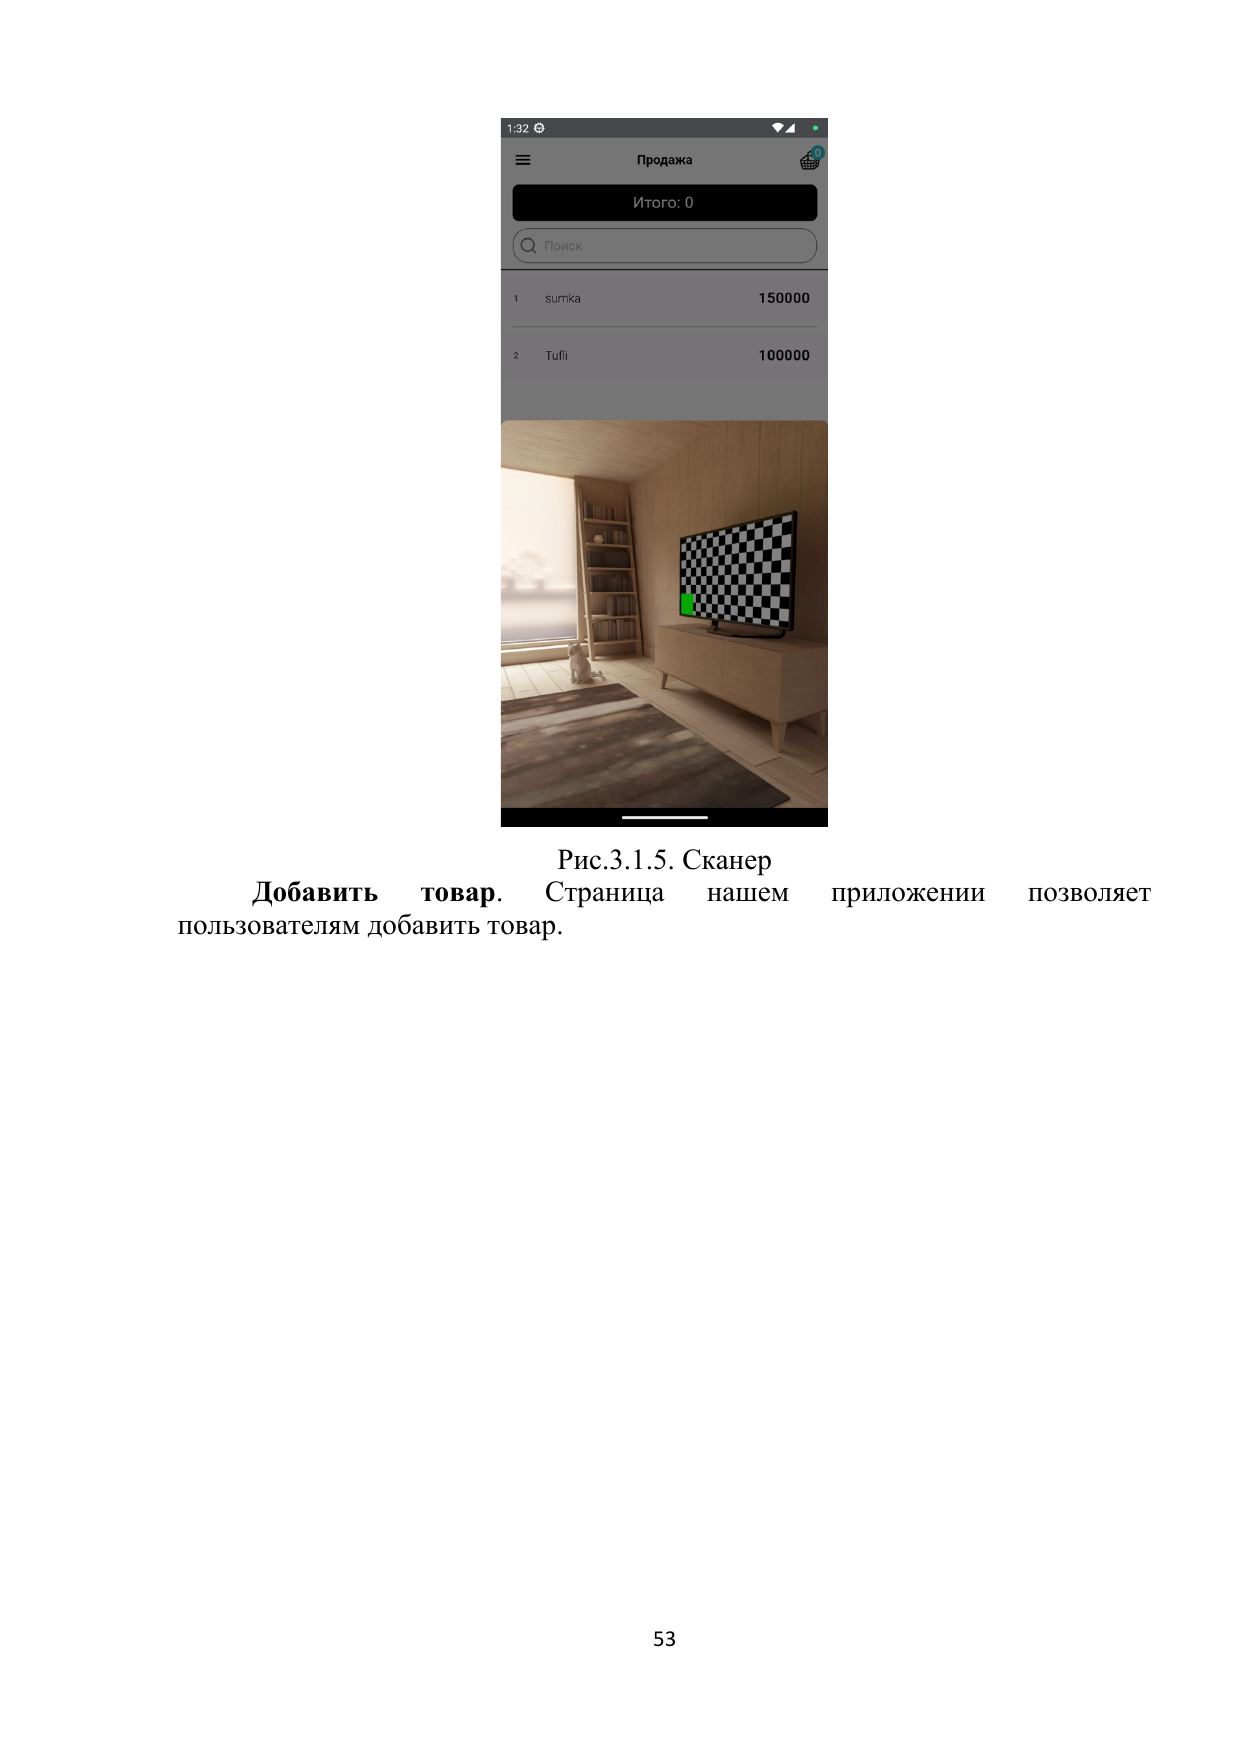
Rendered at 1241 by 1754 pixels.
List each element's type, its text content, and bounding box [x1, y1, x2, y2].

text Рис.3.1.5. Сканер [177, 843, 1152, 876]
text Добавить товар. Страница нашем приложении позволяет пользователям добавить товар. [177, 876, 1152, 940]
picture [500, 118, 828, 827]
